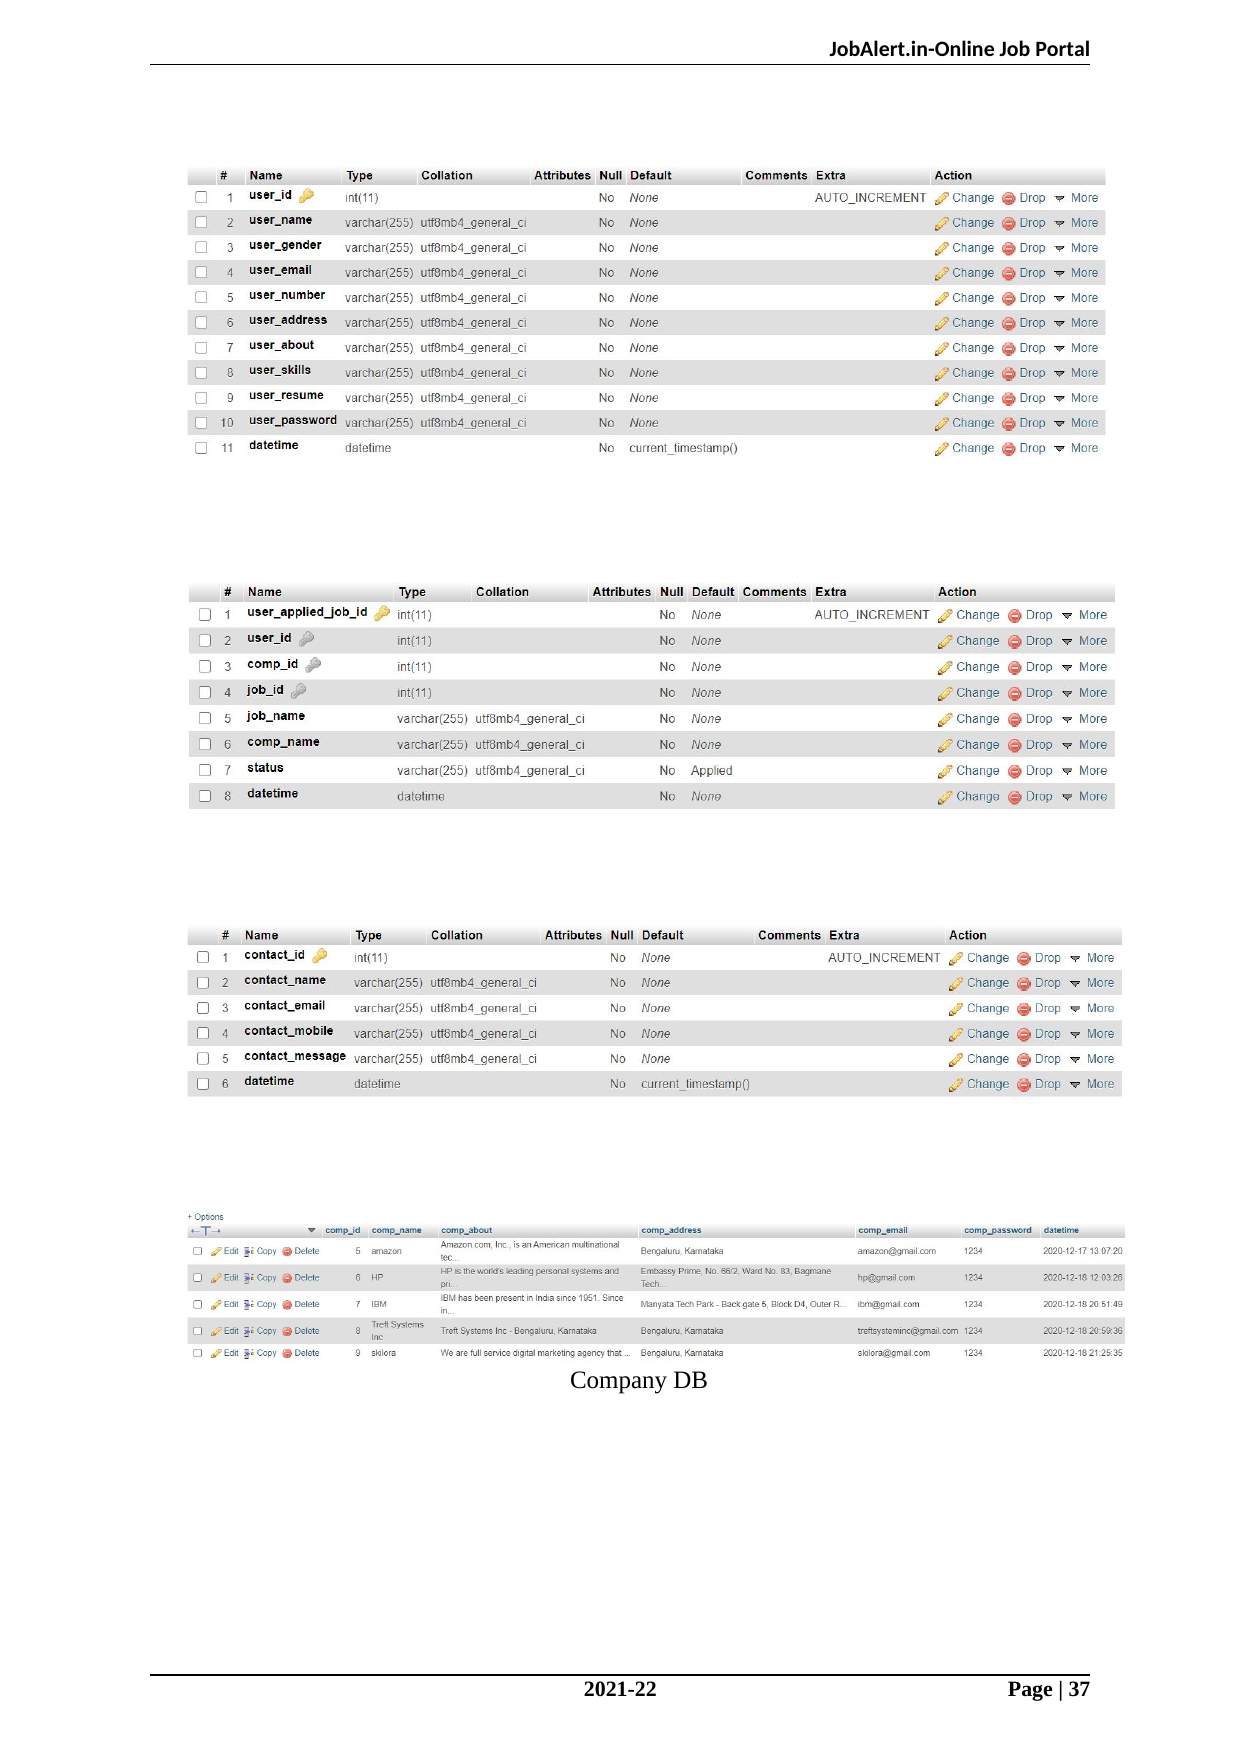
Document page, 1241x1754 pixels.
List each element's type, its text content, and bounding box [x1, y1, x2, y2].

text Company DB [187, 1366, 1090, 1394]
picture [187, 916, 1128, 1105]
picture [187, 570, 1128, 817]
picture [187, 1205, 1128, 1366]
picture [187, 150, 1128, 471]
